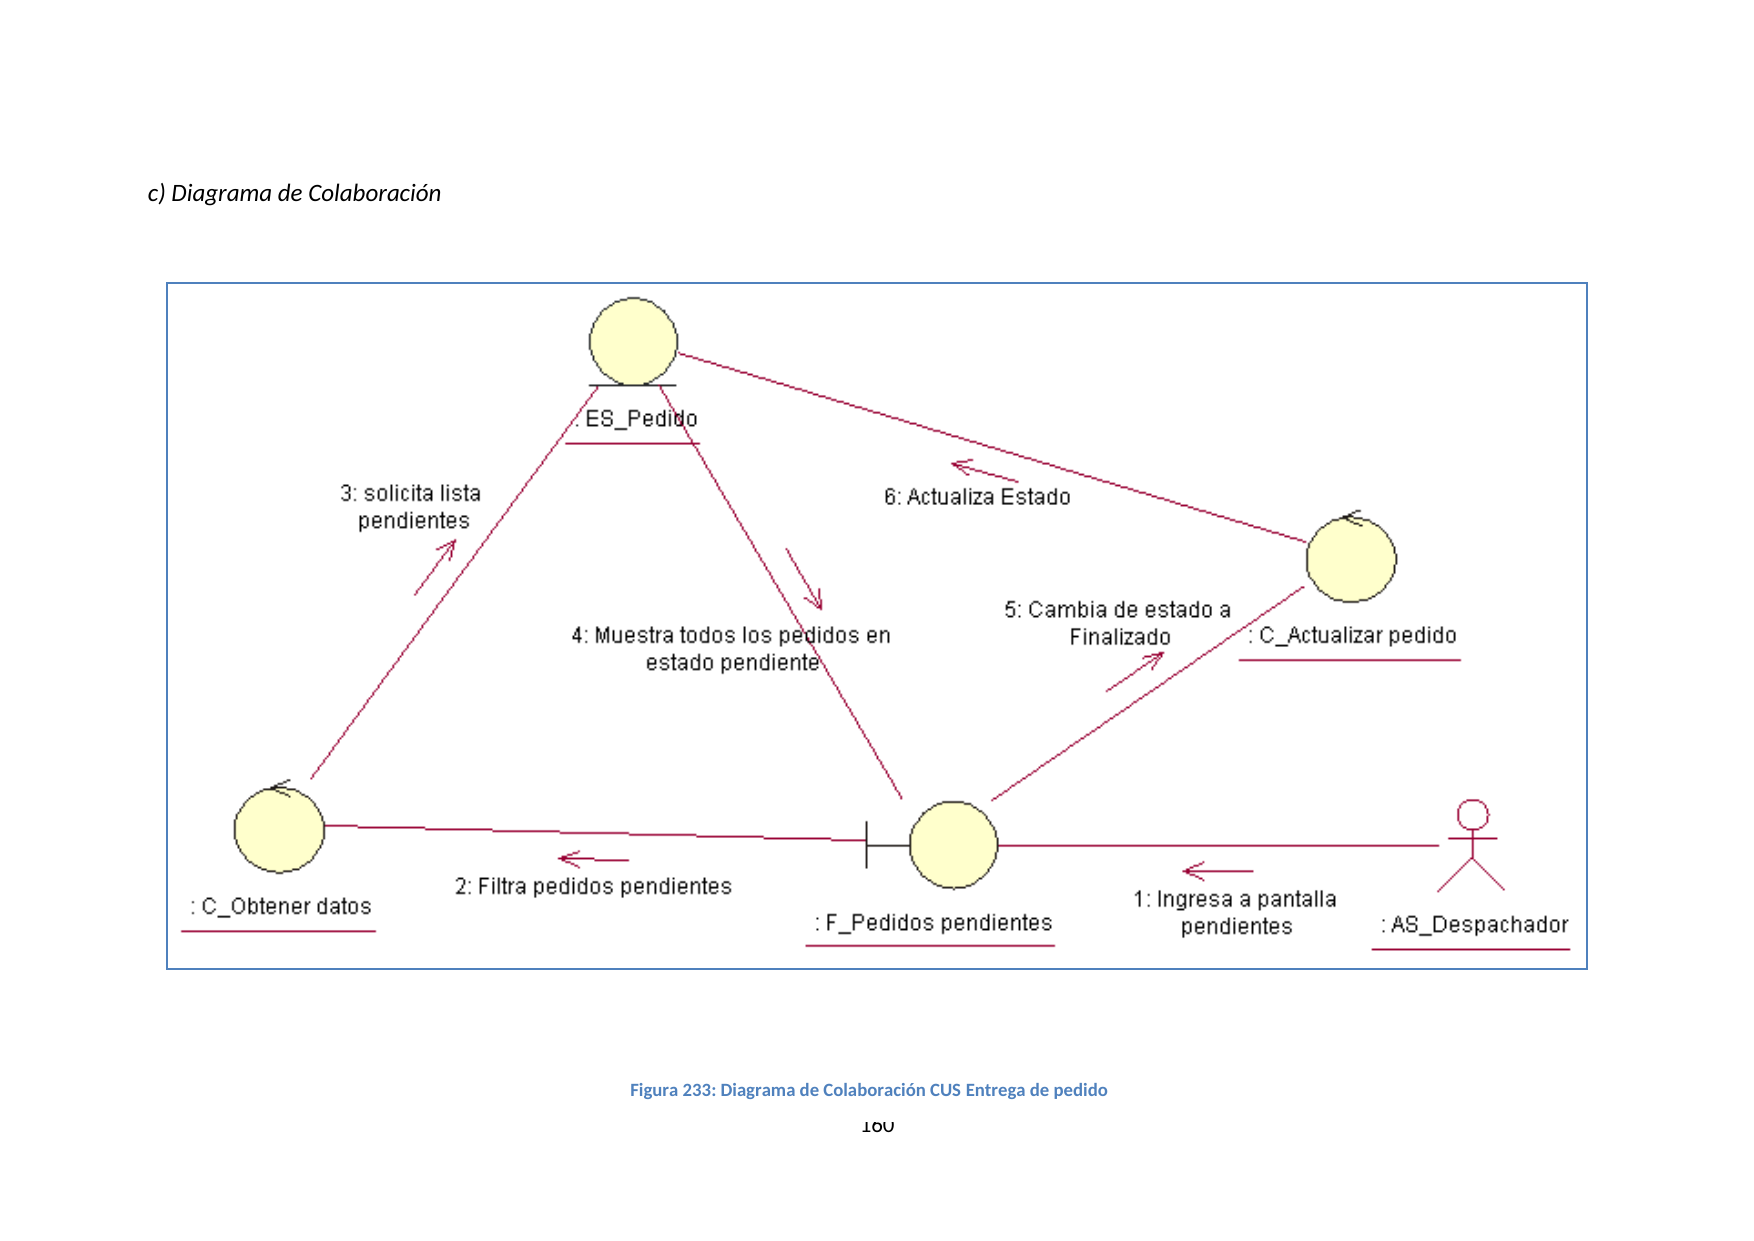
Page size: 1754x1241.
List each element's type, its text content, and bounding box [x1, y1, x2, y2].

picture [168, 284, 1586, 968]
list c) Diagrama de Colaboración [148, 177, 1606, 208]
